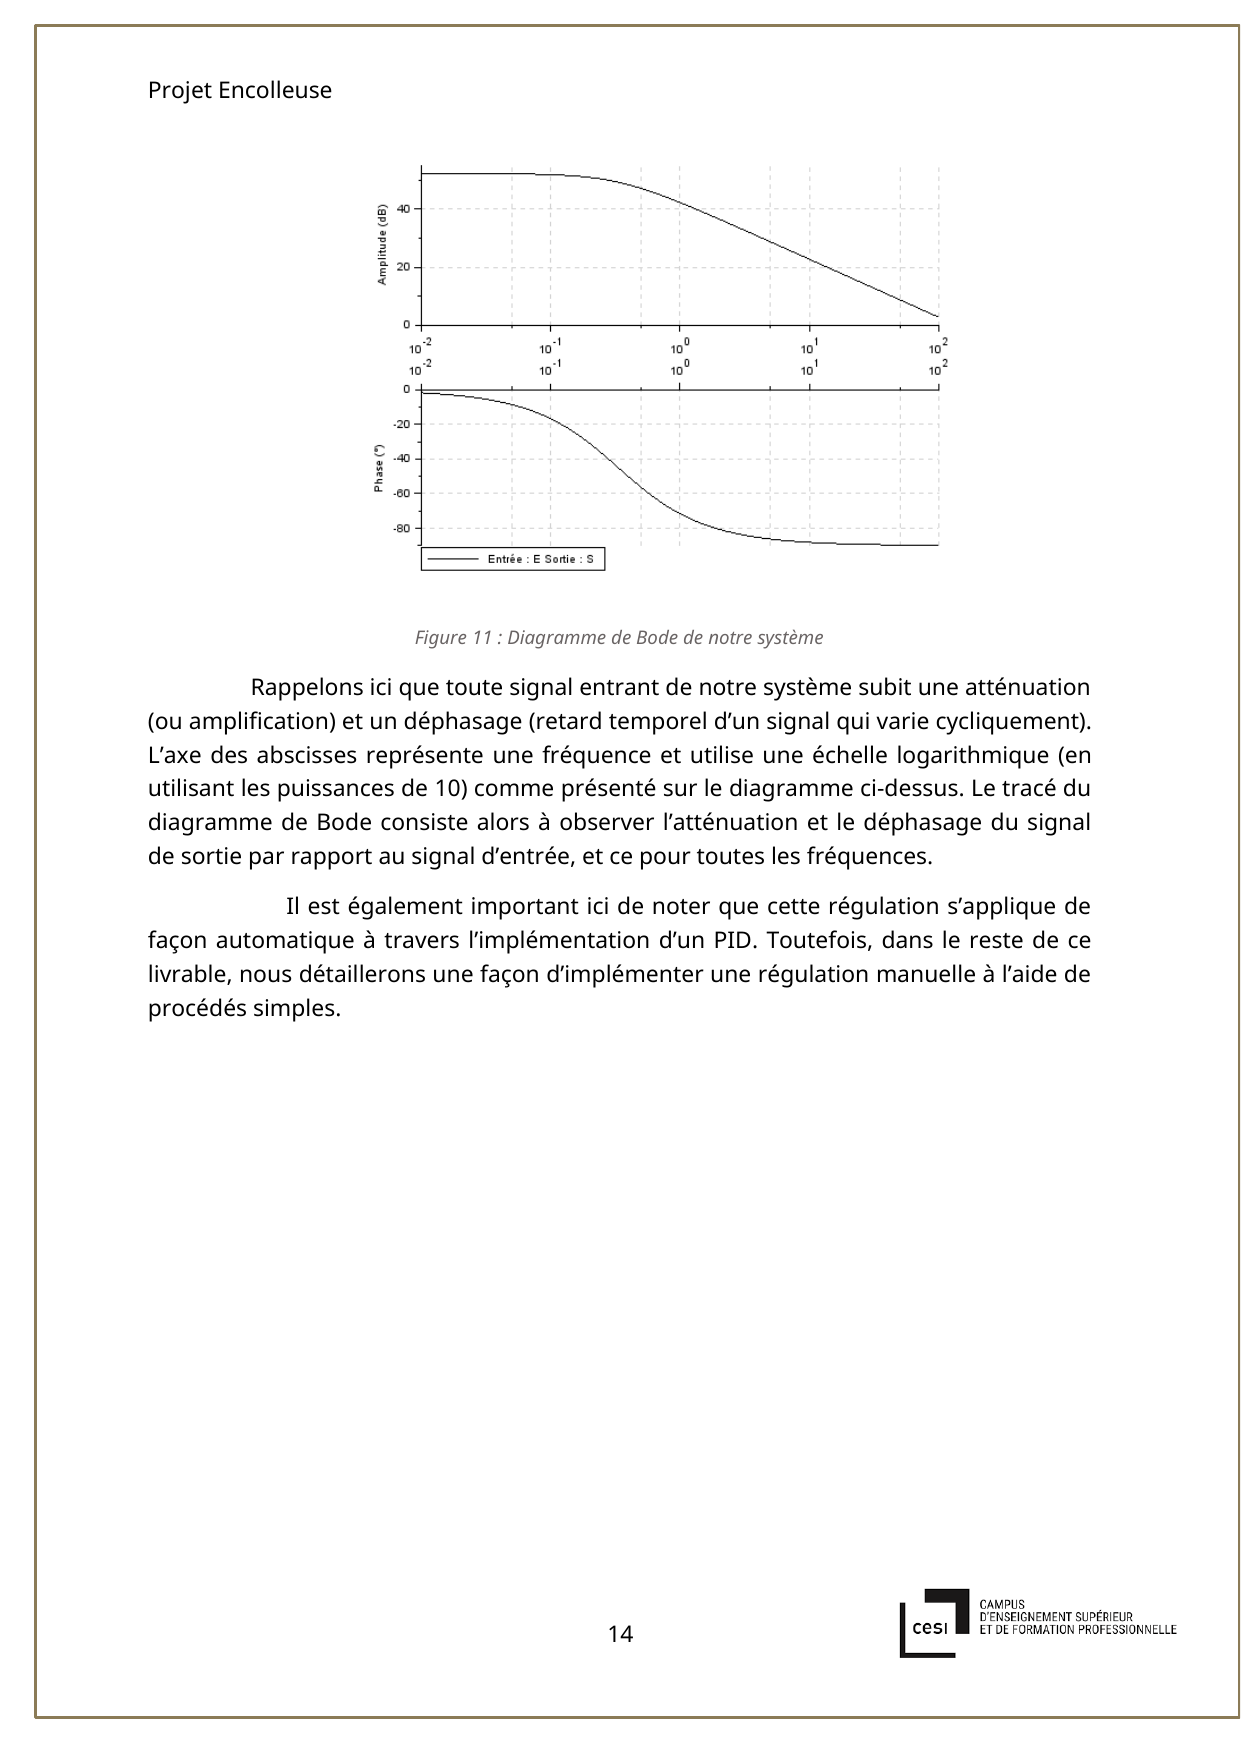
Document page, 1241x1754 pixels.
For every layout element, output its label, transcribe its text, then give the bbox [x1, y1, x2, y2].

text Figure 11 : Diagramme de Bode de notre système [148, 625, 1093, 650]
picture [353, 156, 961, 606]
picture [888, 1577, 1188, 1669]
text Il est également important ici de noter que cette régulation s’applique de façon automatique à travers l’implémentation d’un PID. Toutefois, dans le reste de ce livrable, nous détaillerons une façon d’implémenter une régulation manuelle à l’aide de procédés simples. [148, 890, 1093, 1023]
text Rappelons ici que toute signal entrant de notre système subit une atténuation (ou amplification) et un déphasage (retard temporel d’un signal qui varie cycliquement). L’axe des abscisses représente une fréquence et utilise une échelle logarithmique (en utilisant les puissances de 10) comme présenté sur le diagramme ci-dessus. Le tracé du diagramme de Bode consiste alors à observer l’atténuation et le déphasage du signal de sortie par rapport au signal d’entrée, et ce pour toutes les fréquences. [148, 671, 1093, 871]
